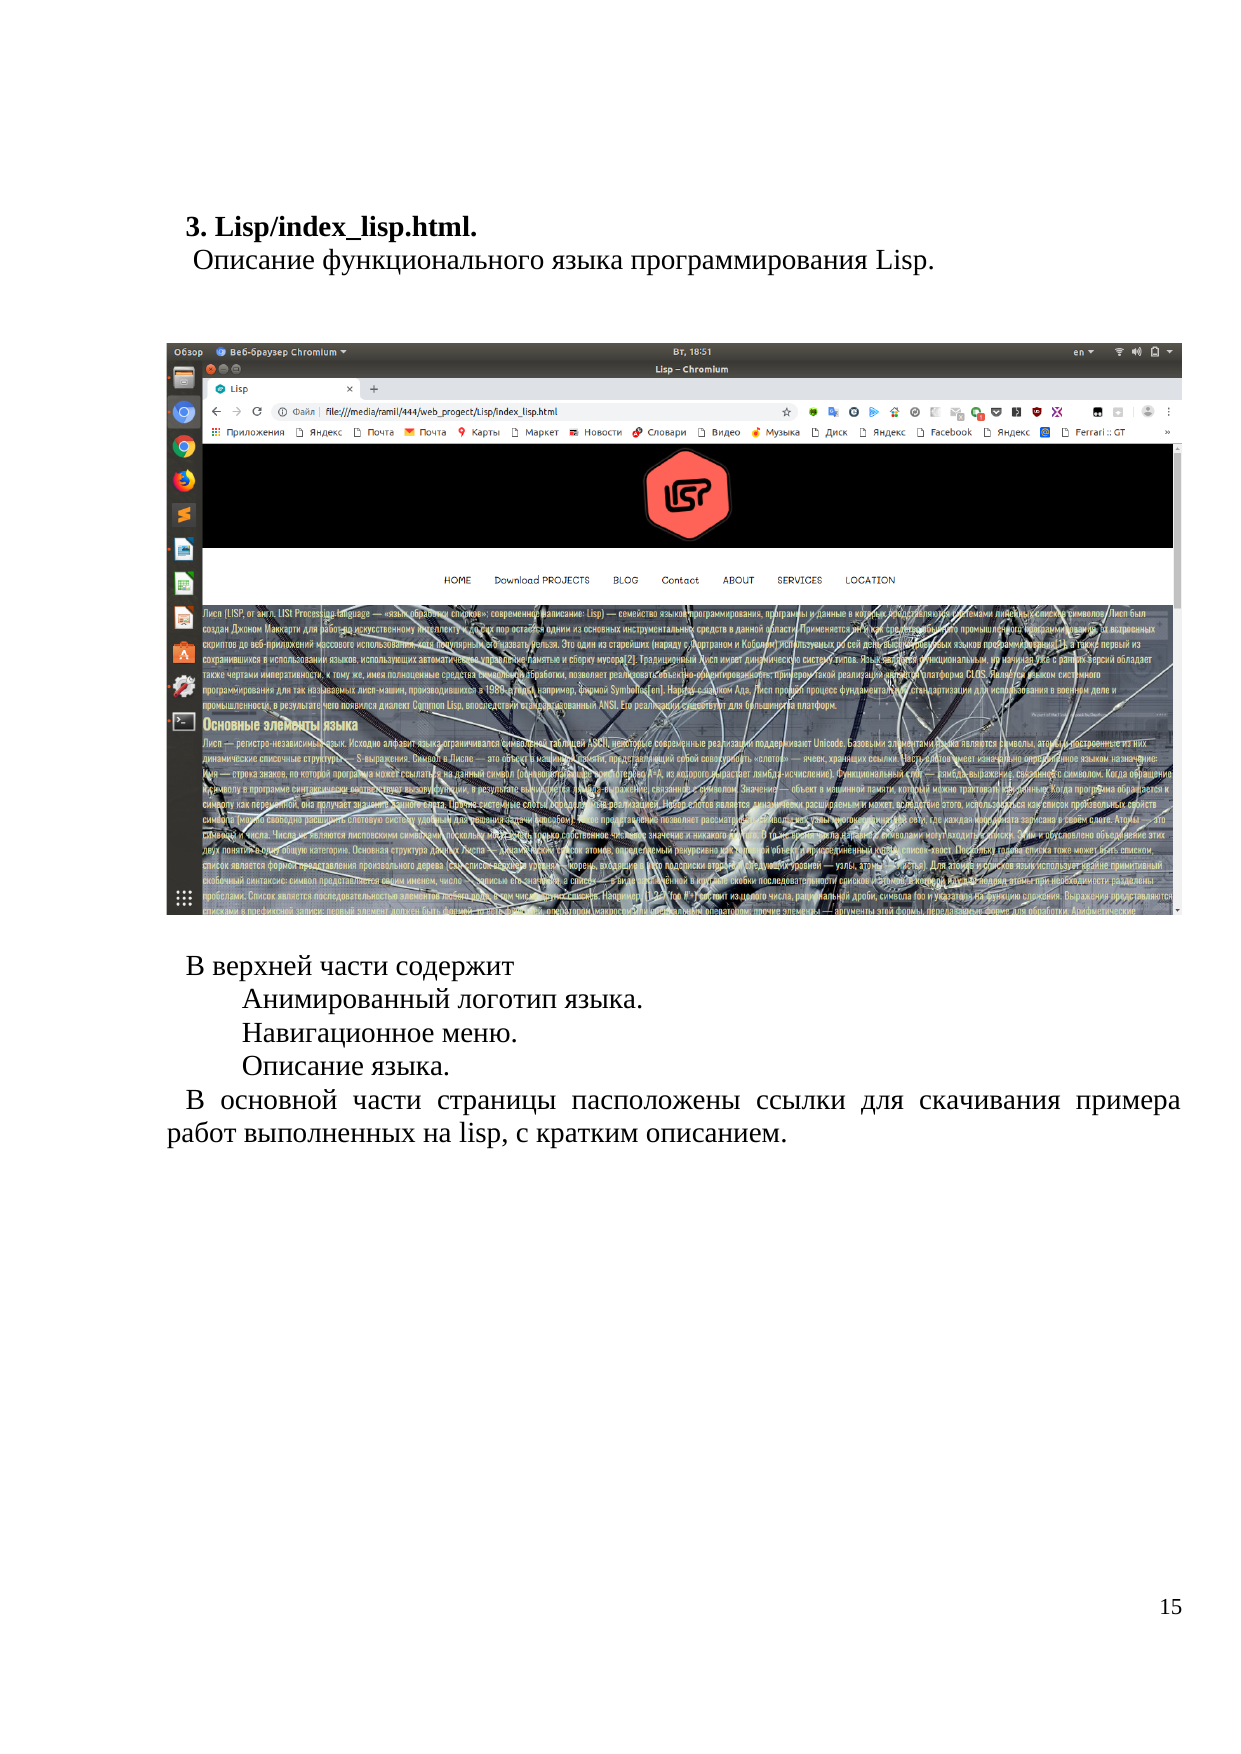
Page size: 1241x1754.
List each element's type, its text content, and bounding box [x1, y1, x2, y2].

text Анимированный логотип языка. [167, 981, 1182, 1015]
picture [166, 343, 1182, 915]
text В основной части страницы пасположены ссылки для скачивания примера работ выполненных на lisp, с кратким описанием. [167, 1082, 1182, 1149]
text 3. Lisp/index_lisp.html. [167, 209, 1182, 242]
text В верхней части содержит [167, 948, 1182, 981]
text Навигационное меню. [167, 1015, 1182, 1048]
text Описание функционального языка программирования Lisp. [167, 242, 1182, 276]
text Описание языка. [167, 1048, 1182, 1082]
